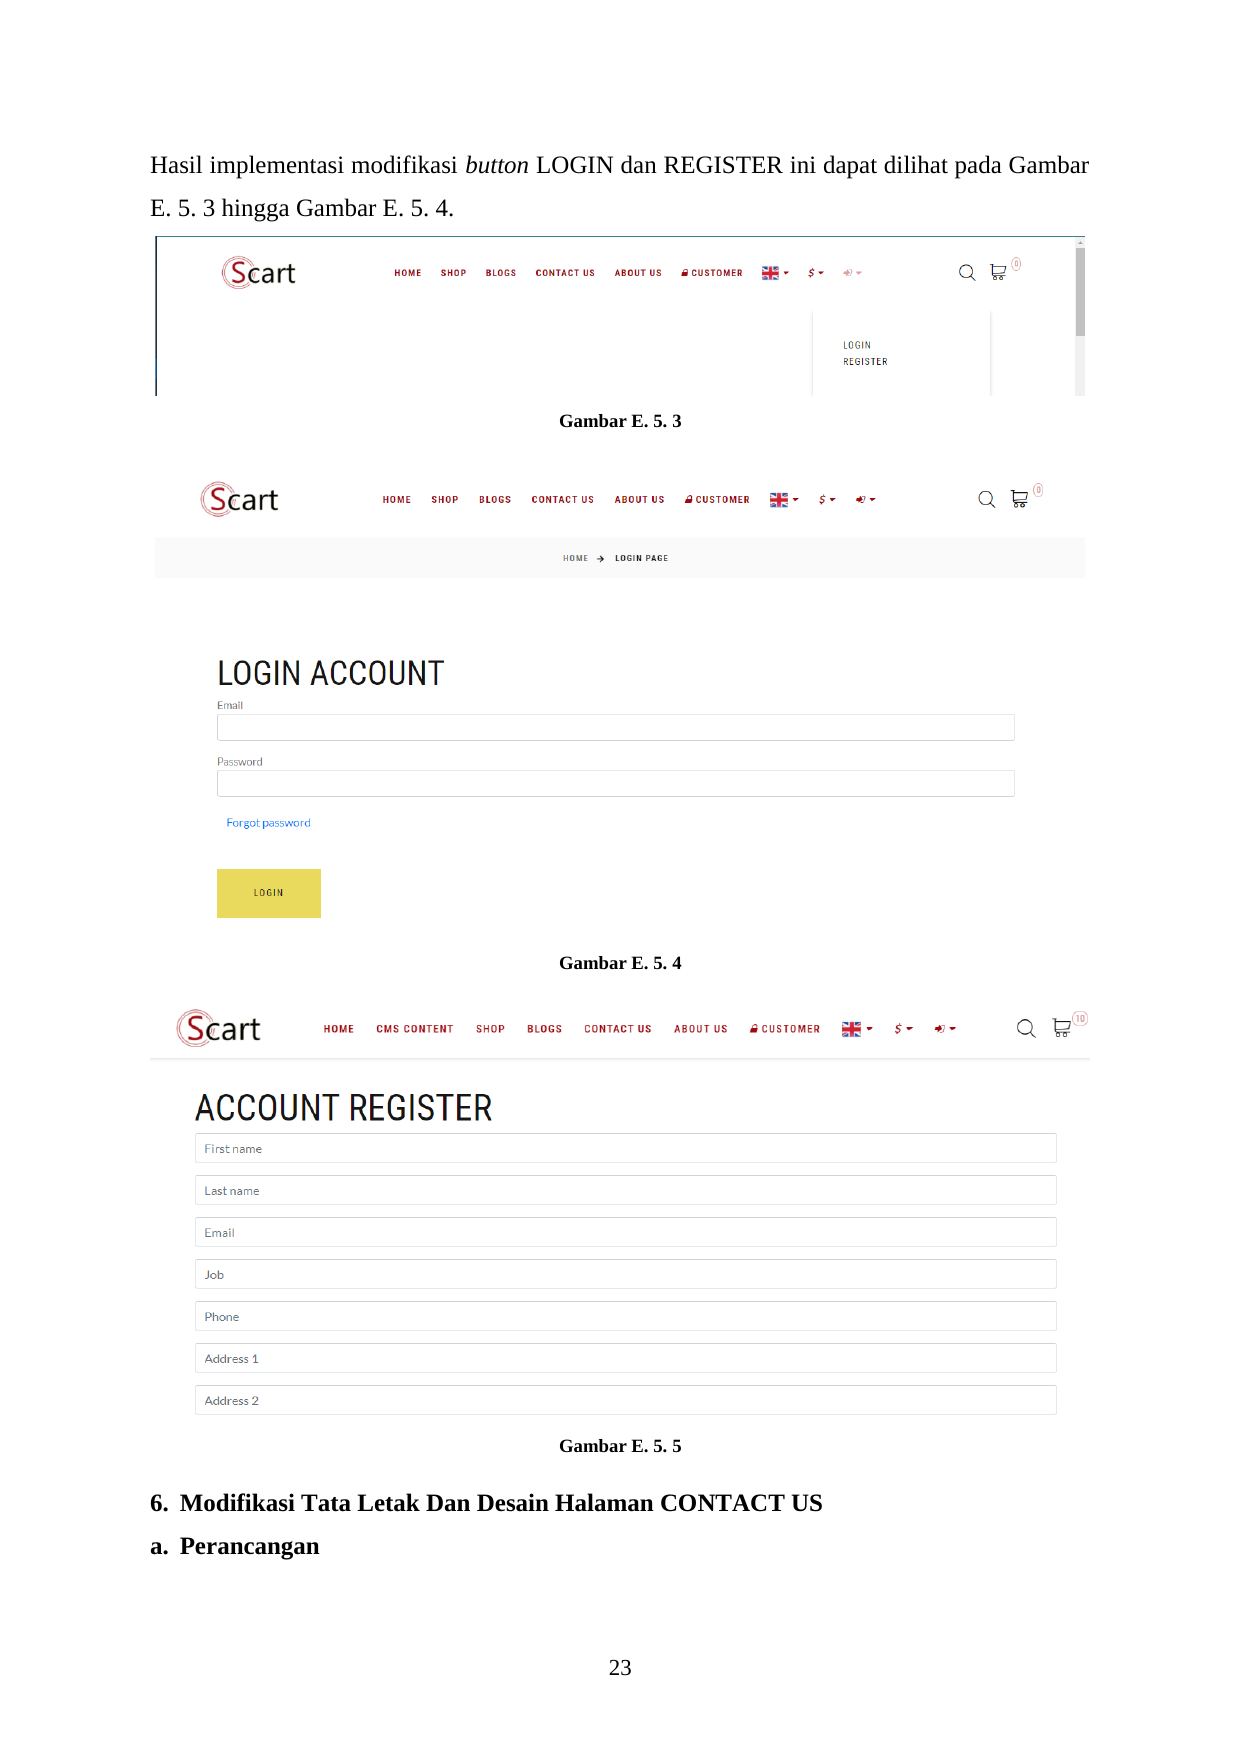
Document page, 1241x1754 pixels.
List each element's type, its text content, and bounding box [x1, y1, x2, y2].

picture [155, 462, 1086, 938]
list Perancangan [150, 1531, 1090, 1560]
text Hasil implementasi modifikasi button LOGIN dan REGISTER ini dapat dilihat pada Gambar E. 5. 3 hingga Gambar E. 5. 4. [150, 150, 1090, 222]
picture [155, 236, 1085, 396]
text Gambar E. 5. 4 [150, 952, 1090, 974]
picture [150, 1005, 1091, 1421]
subtitle Modifikasi Tata Letak Dan Desain Halaman CONTACT US [150, 1488, 1090, 1517]
text Gambar E. 5. 3 [150, 409, 1090, 431]
text Gambar E. 5. 5 [150, 1435, 1090, 1457]
